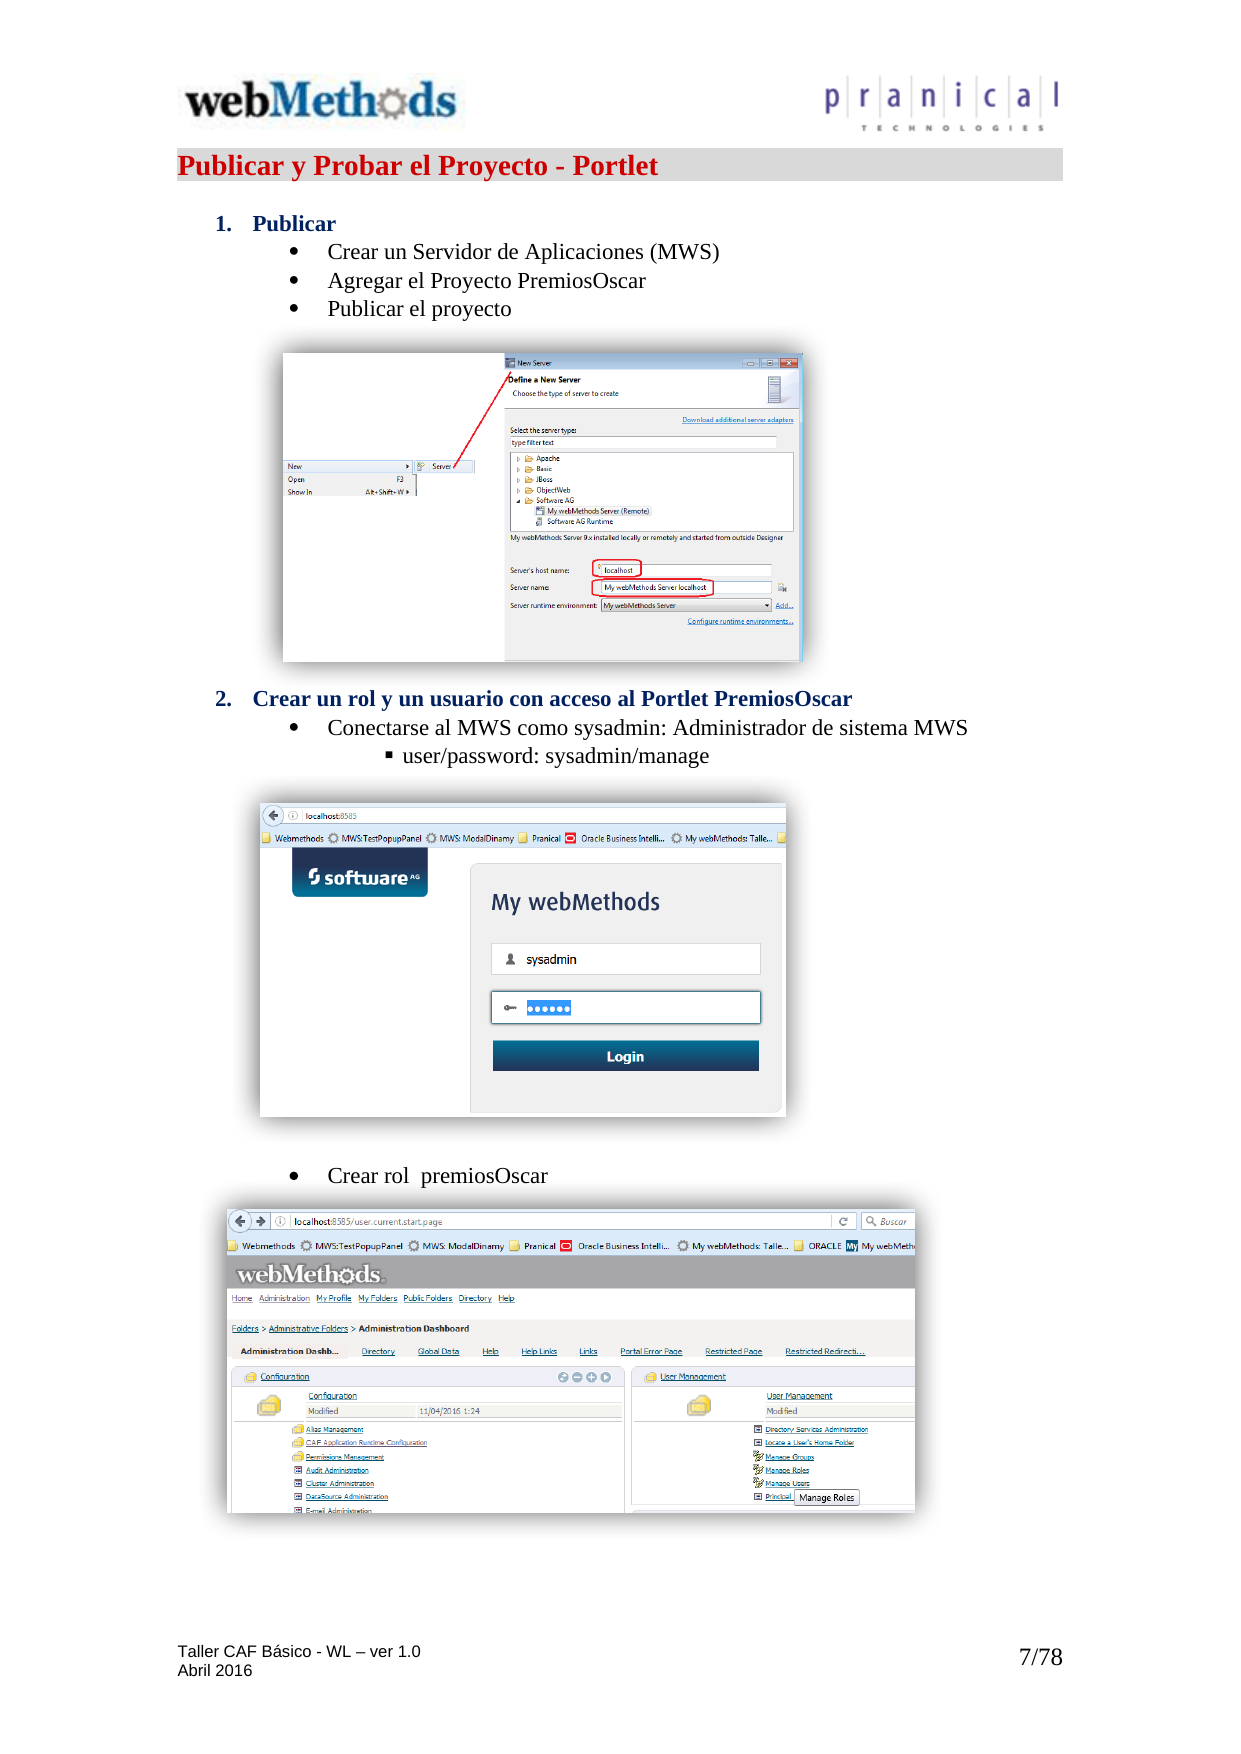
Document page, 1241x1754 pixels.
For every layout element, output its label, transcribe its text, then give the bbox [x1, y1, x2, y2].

picture [227, 1209, 915, 1513]
list Conectarse al MWS como sysadmin: Administrador de sistema MWS [290, 714, 1063, 740]
picture [260, 803, 786, 1117]
list Crear un Servidor de Aplicaciones (MWS) [290, 238, 1063, 265]
list user/password: sysadmin/manage [383, 742, 1063, 768]
list Agregar el Proyecto PremiosOscar [290, 267, 1063, 293]
picture [177, 73, 472, 136]
list Crear rol premiosOscar [290, 1162, 1063, 1189]
list Publicar [215, 210, 1063, 236]
list Publicar el proyecto [290, 295, 1063, 322]
picture [822, 73, 1063, 136]
picture [283, 353, 803, 662]
list Crear un rol y un usuario con acceso al Portlet PremiosOscar [215, 685, 1063, 712]
list Publicar y Probar el Proyecto - Portlet [177, 148, 1063, 181]
